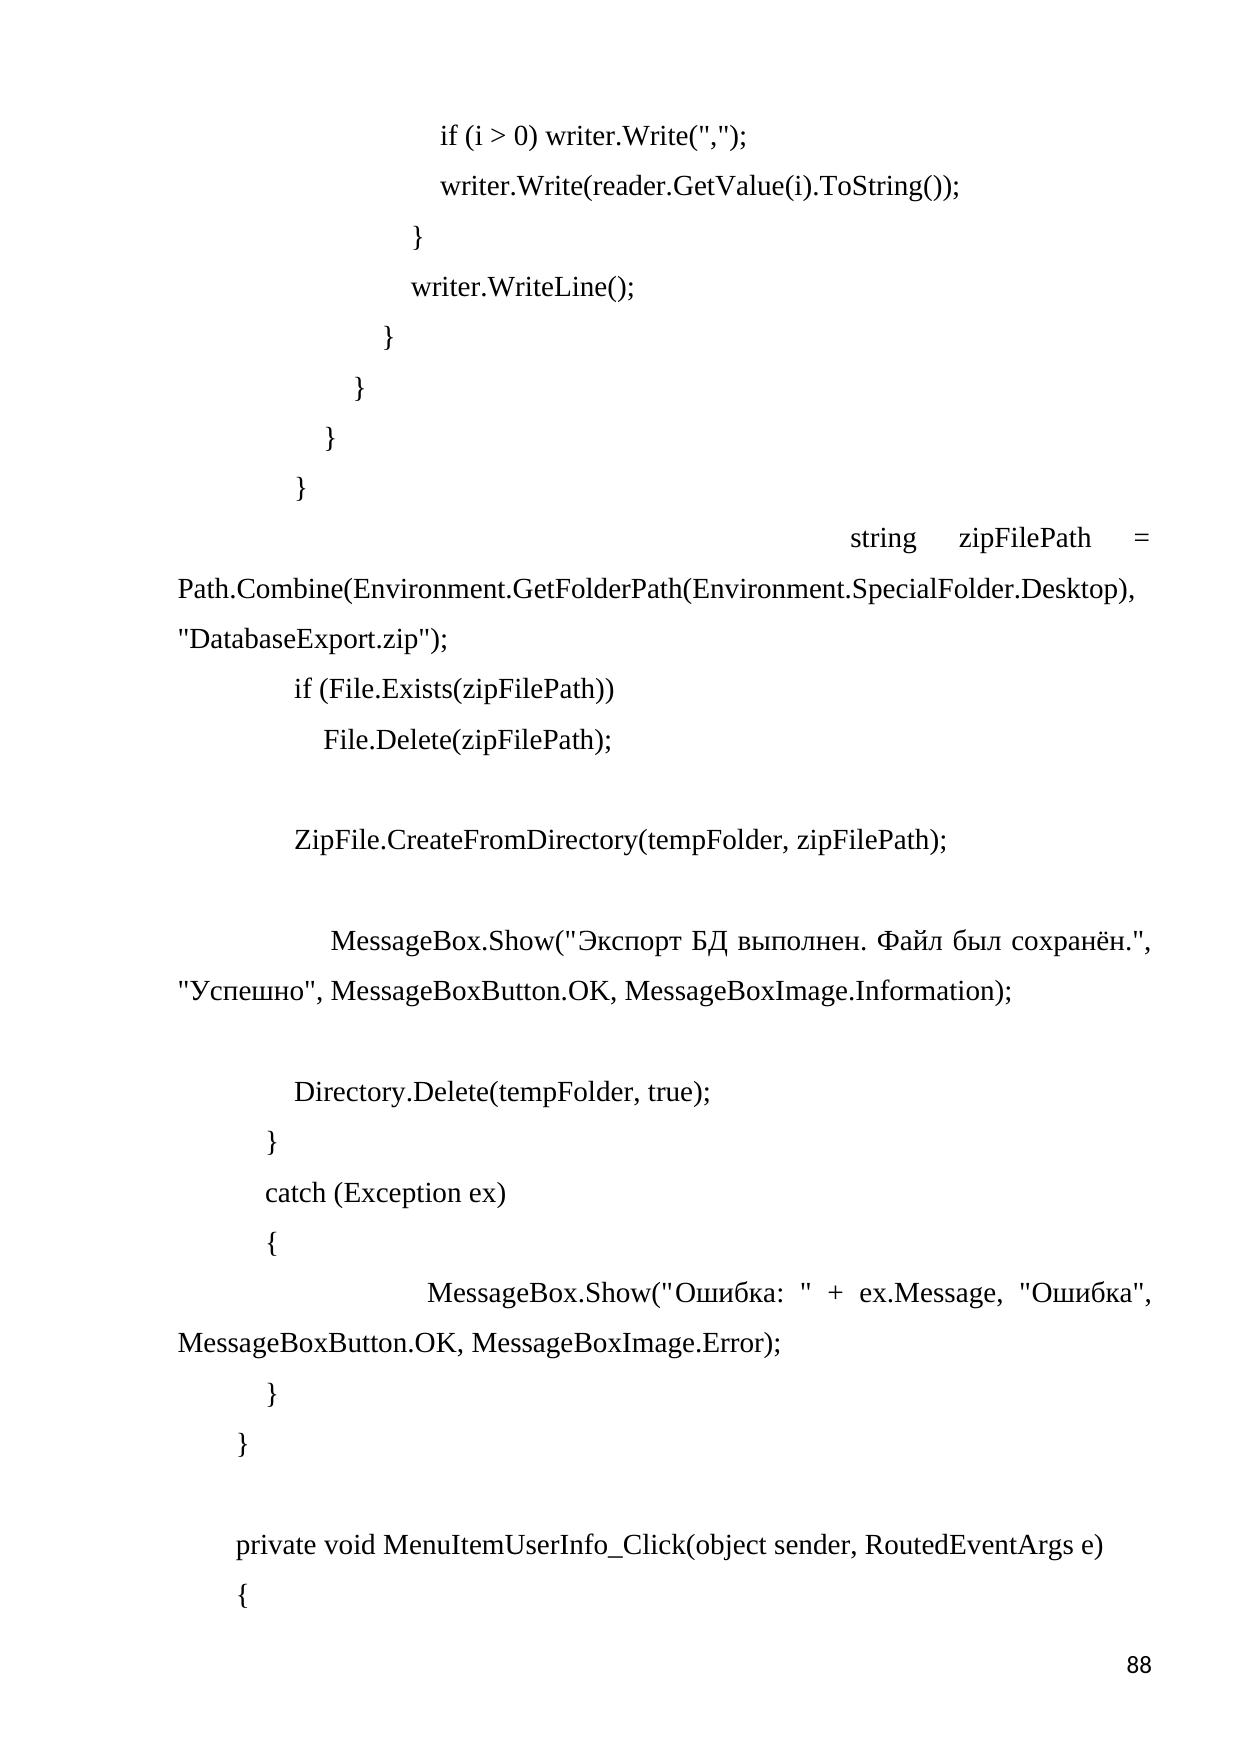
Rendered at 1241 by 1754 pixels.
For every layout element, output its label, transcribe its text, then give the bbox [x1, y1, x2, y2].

text } [177, 219, 1152, 252]
text } [177, 370, 1152, 403]
text { [177, 1577, 1152, 1611]
text MessageBox.Show("Экспорт БД выполнен. Файл был сохранён.", "Успешно", MessageBoxButton.OK, MessageBoxImage.Information); [177, 923, 1152, 1007]
text writer.WriteLine(); [177, 269, 1152, 303]
text ZipFile.CreateFromDirectory(tempFolder, zipFilePath); [177, 822, 1152, 856]
text if (File.Exists(zipFilePath)) [177, 672, 1152, 705]
text Directory.Delete(tempFolder, true); [177, 1074, 1152, 1108]
text MessageBox.Show("Ошибка: " + ex.Message, "Ошибка", MessageBoxButton.OK, MessageBoxImage.Error); [177, 1275, 1152, 1359]
text } [177, 420, 1152, 453]
text private void MenuItemUserInfo_Click(object sender, RoutedEventArgs e) [177, 1527, 1152, 1560]
text if (i > 0) writer.Write(","); [177, 118, 1152, 152]
text { [177, 1225, 1152, 1258]
text } [177, 319, 1152, 353]
text catch (Exception ex) [177, 1175, 1152, 1208]
text } [177, 1376, 1152, 1409]
text } [177, 1426, 1152, 1460]
text string zipFilePath = Path.Combine(Environment.GetFolderPath(Environment.SpecialFolder.Desktop), "DatabaseExport.zip"); [177, 521, 1152, 655]
text File.Delete(zipFilePath); [177, 722, 1152, 755]
text writer.Write(reader.GetValue(i).ToString()); [177, 168, 1152, 202]
text } [177, 1124, 1152, 1158]
text } [177, 470, 1152, 504]
